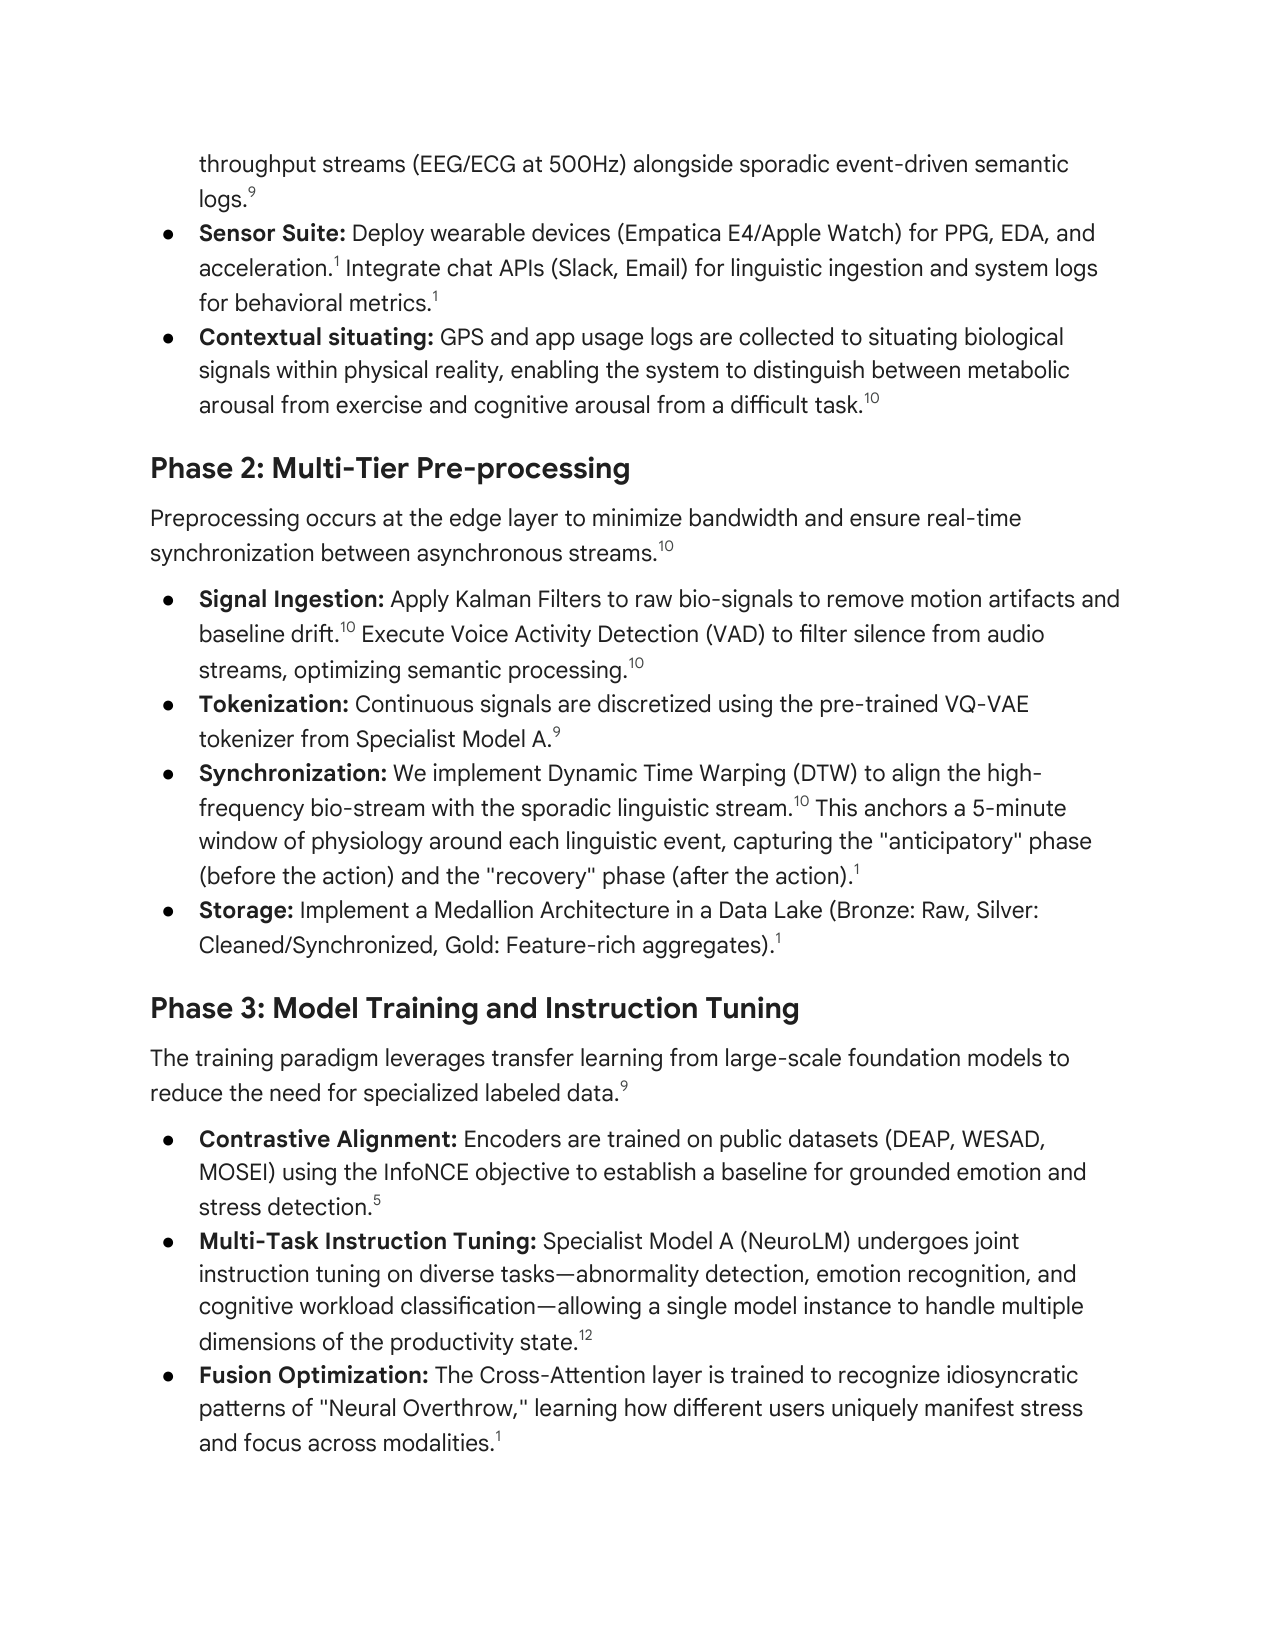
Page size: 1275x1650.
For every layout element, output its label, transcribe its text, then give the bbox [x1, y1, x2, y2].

list Signal Ingestion: Apply Kalman Filters to raw bio-signals to remove motion artifacts and baseline drift.10 Execute Voice Activity Detection (VAD) to filter silence from audio streams, optimizing semantic processing.10 [161, 586, 1125, 686]
subtitle Phase 2: Multi-Tier Pre-processing [150, 450, 1125, 487]
list Tokenization: Continuous signals are discretized using the pre-trained VQ-VAE tokenizer from Specialist Model A.9 [161, 690, 1125, 754]
subtitle Phase 3: Model Training and Instruction Tuning [150, 990, 1125, 1027]
list Sensor Suite: Deploy wearable devices (Empatica E4/Apple Watch) for PPG, EDA, and acceleration.1 Integrate chat APIs (Slack, Email) for linguistic ingestion and system logs for behavioral metrics.1 [161, 219, 1125, 319]
list Contextual situating: GPS and app usage logs are collected to situating biological signals within physical reality, enabling the system to distinguish between metabolic arousal from exercise and cognitive arousal from a difficult task.10 [161, 323, 1125, 421]
list Storage: Implement a Medallion Architecture in a Data Lake (Bronze: Raw, Silver: Cleaned/Synchronized, Gold: Feature-rich aggregates).1 [161, 896, 1125, 961]
list Synchronization: We implement Dynamic Time Warping (DTW) to align the high-frequency bio-stream with the sporadic linguistic stream.10 This anchors a 5-minute window of physiology around each linguistic event, capturing the "anticipatory" phase (before the action) and the "recovery" phase (after the action).1 [161, 759, 1125, 892]
text The training paradigm leverages transfer learning from large-scale foundation models to reduce the need for specialized labeled data.9 [150, 1044, 1125, 1109]
list Multi-Task Instruction Tuning: Specialist Model A (NeuroLM) undergoes joint instruction tuning on diverse tasks—abnormality detection, emotion recognition, and cognitive workload classification—allowing a single model instance to handle multiple dimensions of the productivity state.12 [161, 1227, 1125, 1357]
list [161, 150, 1125, 214]
text Preprocessing occurs at the edge layer to minimize bandwidth and ensure real-time synchronization between asynchronous streams.10 [150, 504, 1125, 569]
list Fusion Optimization: The Cross-Attention layer is trained to recognize idiosyncratic patterns of "Neural Overthrow," learning how different users uniquely manifest stress and focus across modalities.1 [161, 1361, 1125, 1459]
list Contrastive Alignment: Encoders are trained on public datasets (DEAP, WESAD, MOSEI) using the InfoNCE objective to establish a baseline for grounded emotion and stress detection.5 [161, 1126, 1125, 1223]
